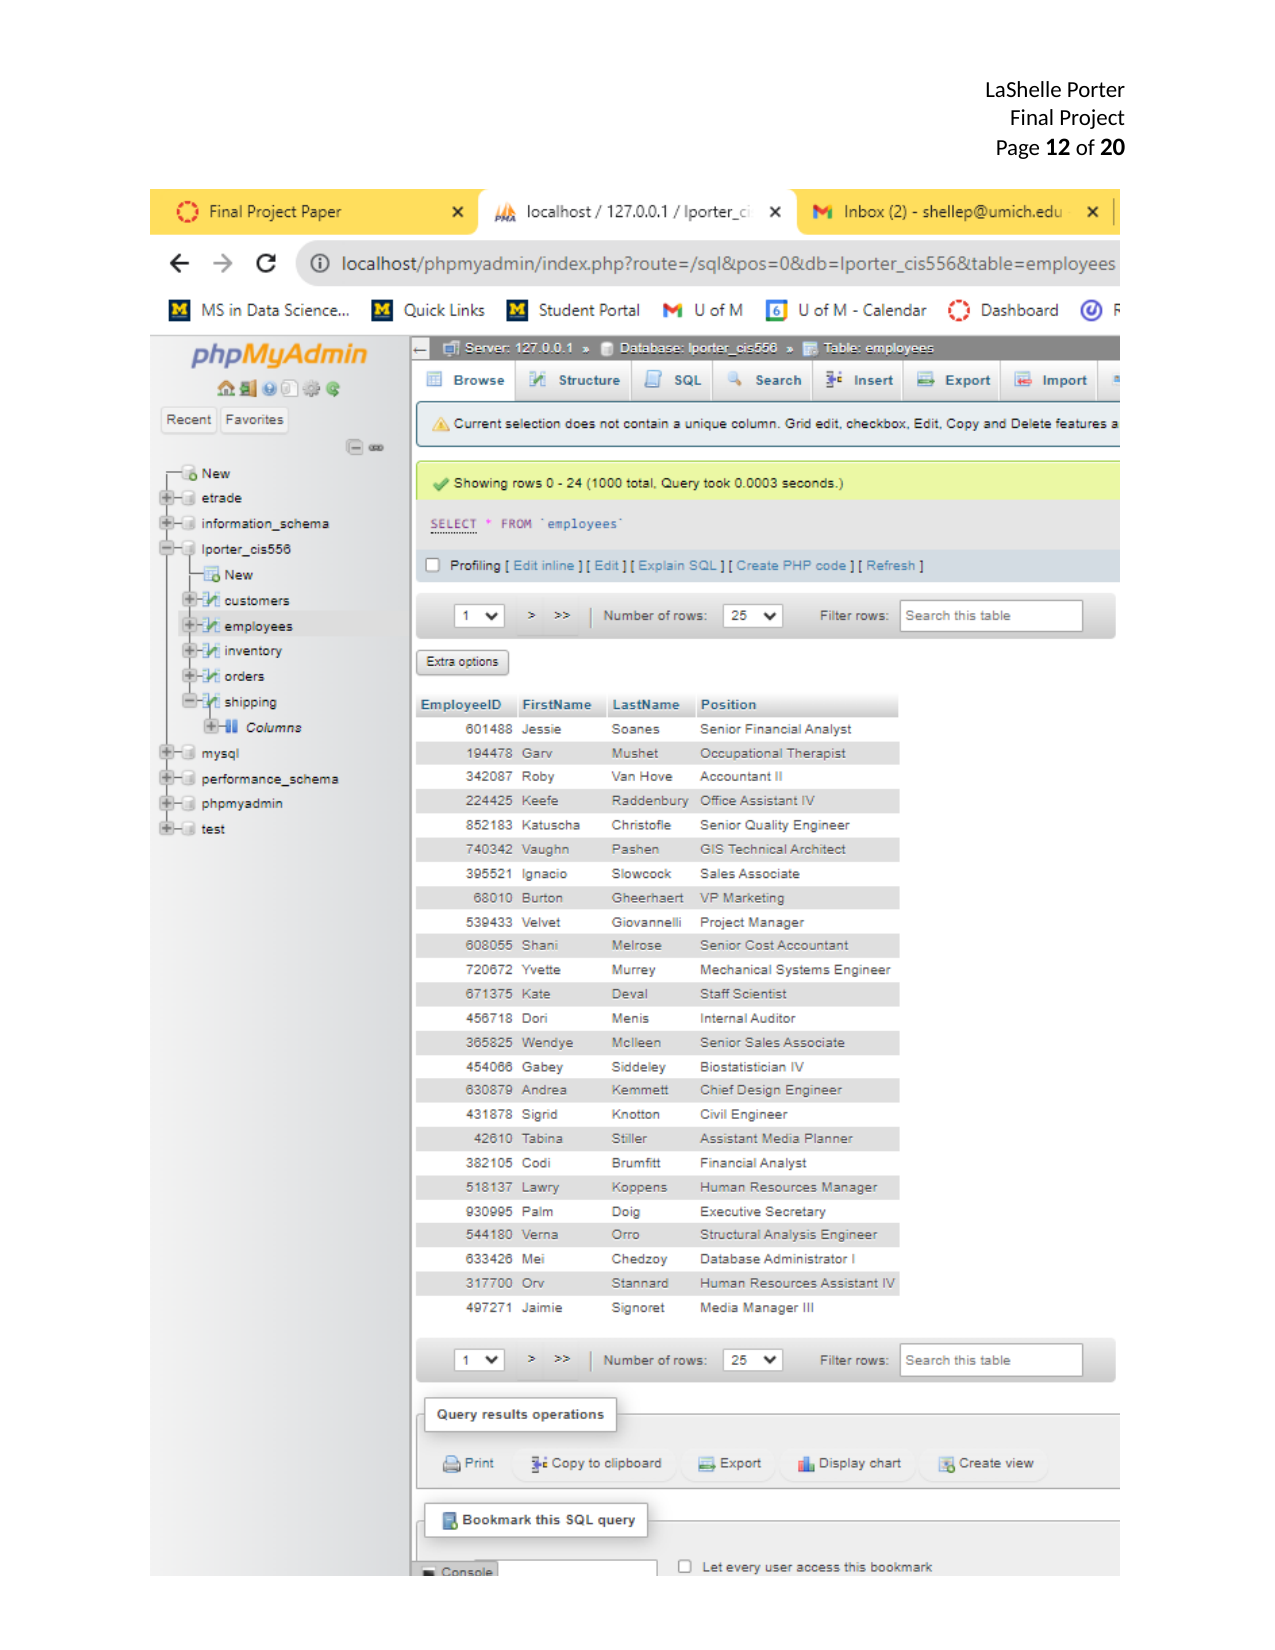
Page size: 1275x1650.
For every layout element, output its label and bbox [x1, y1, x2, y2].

picture [150, 189, 1120, 1576]
